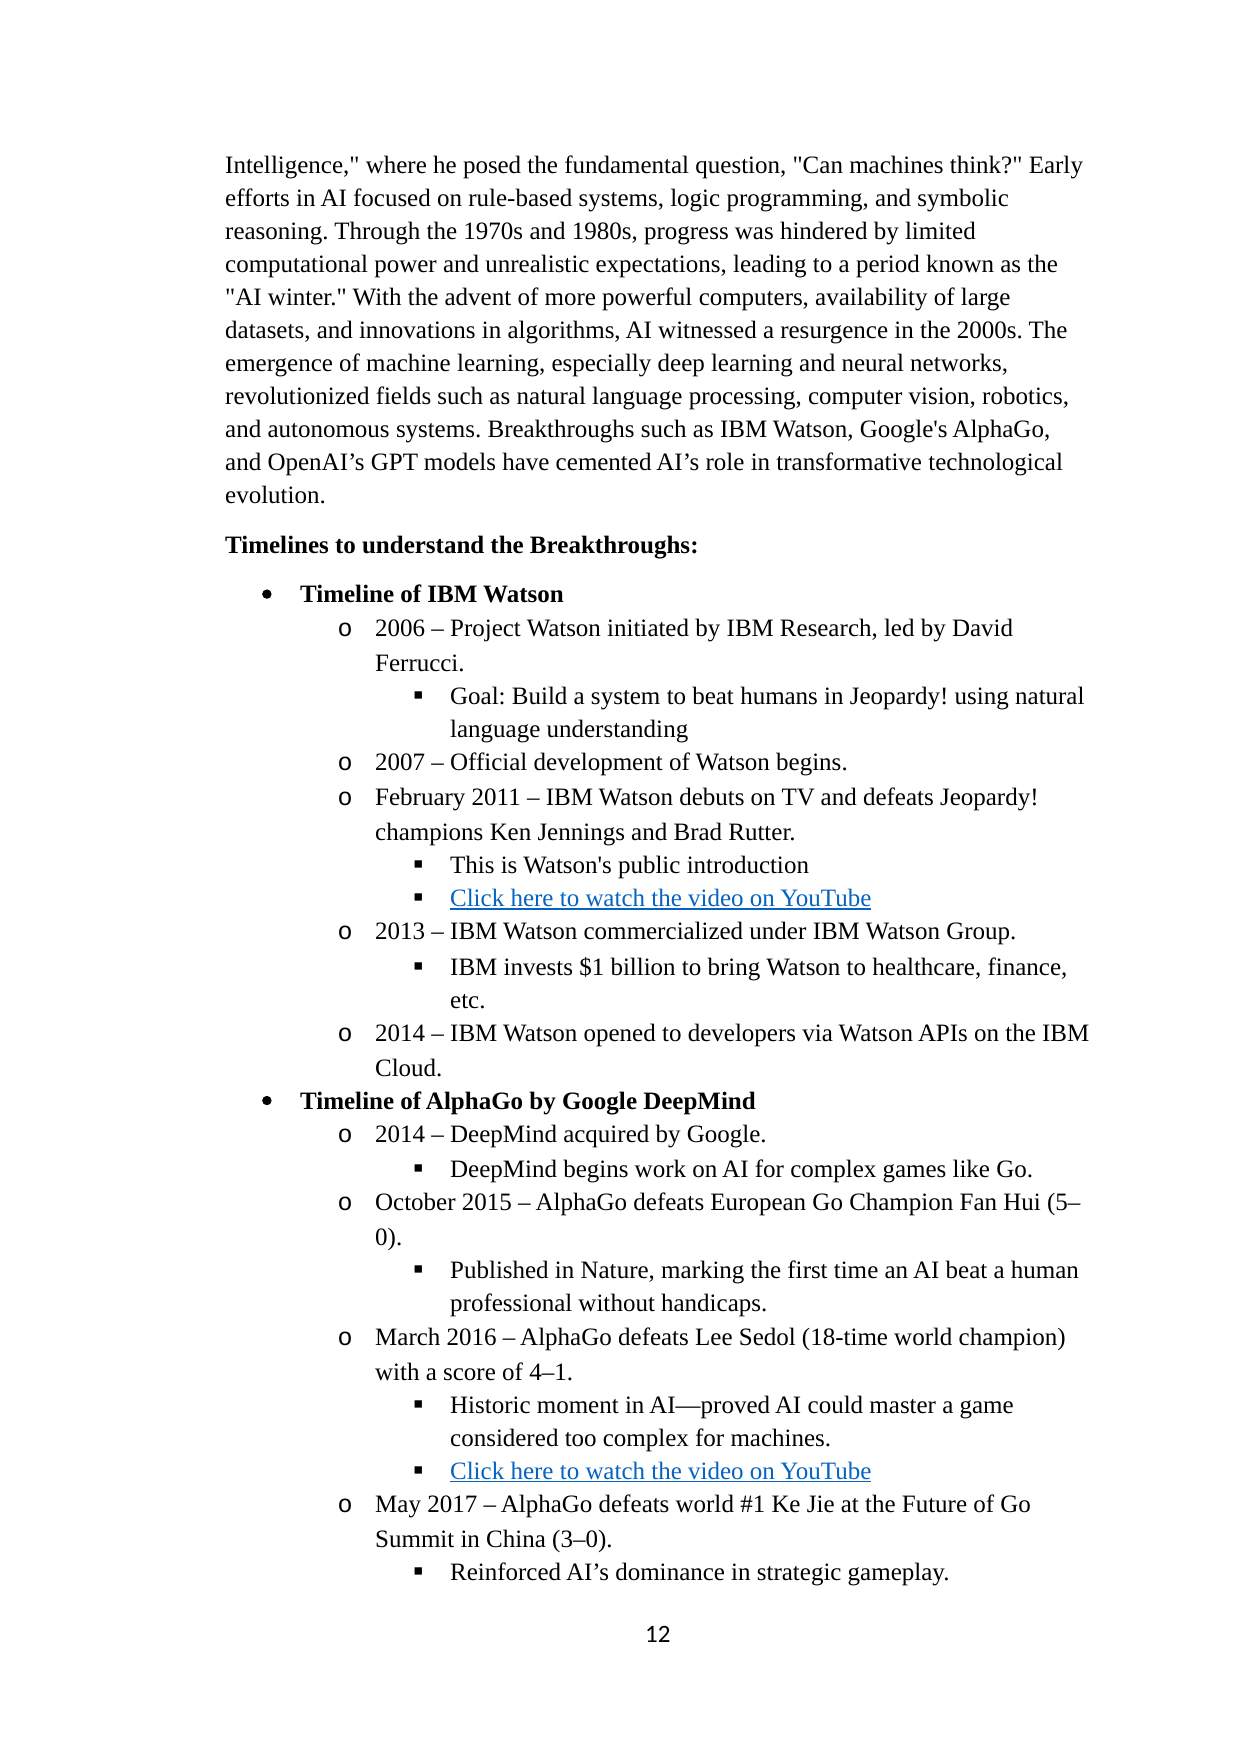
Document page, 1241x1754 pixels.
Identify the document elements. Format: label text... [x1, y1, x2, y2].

text Timelines to understand the Breakthroughs: [225, 530, 1090, 559]
list February 2011 – IBM Watson debuts on TV and defeats Jeopardy! champions Ken Jennings and Brad Rutter. [337, 782, 1090, 846]
list March 2016 – AlphaGo defeats Lee Sedol (18-time world champion) with a score of 4–1. [337, 1322, 1090, 1385]
list 2013 – IBM Watson commercialized under IBM Watson Group. [337, 916, 1090, 947]
list Timeline of AlphaGo by Google DeepMind [262, 1086, 1090, 1115]
list IBM invests $1 billion to bring Watson to healthcare, finance, etc. [412, 952, 1090, 1013]
list May 2017 – AlphaGo defeats world #1 Ke Jie at the Future of Go Summit in China (3–0). [337, 1489, 1090, 1553]
list October 2015 – AlphaGo defeats European Go Champion Fan Hui (5–0). [337, 1187, 1090, 1251]
list Timeline of IBM Watson [262, 579, 1090, 608]
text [225, 150, 1090, 509]
list Historic moment in AI—proved AI could master a game considered too complex for machines. [412, 1390, 1090, 1451]
list Click here to watch the video on YouTube [412, 883, 1090, 912]
list Goal: Build a system to beat humans in Jeopardy! using natural language understanding [412, 681, 1090, 742]
list 2014 – DeepMind acquired by Google. [337, 1119, 1090, 1150]
list Reinforced AI’s dominance in strategic gameplay. [412, 1557, 1090, 1586]
list 2014 – IBM Watson opened to developers via Watson APIs on the IBM Cloud. [337, 1018, 1090, 1082]
list Published in Nature, marking the first time an AI beat a human professional without handicaps. [412, 1256, 1090, 1317]
list DeepMind begins work on AI for complex games like Go. [412, 1154, 1090, 1183]
list Click here to watch the video on YouTube [412, 1456, 1090, 1484]
list This is Watson's public introduction [412, 850, 1090, 879]
list 2006 – Project Watson initiated by IBM Research, led by David Ferrucci. [337, 613, 1090, 676]
list 2007 – Official development of Watson begins. [337, 747, 1090, 778]
